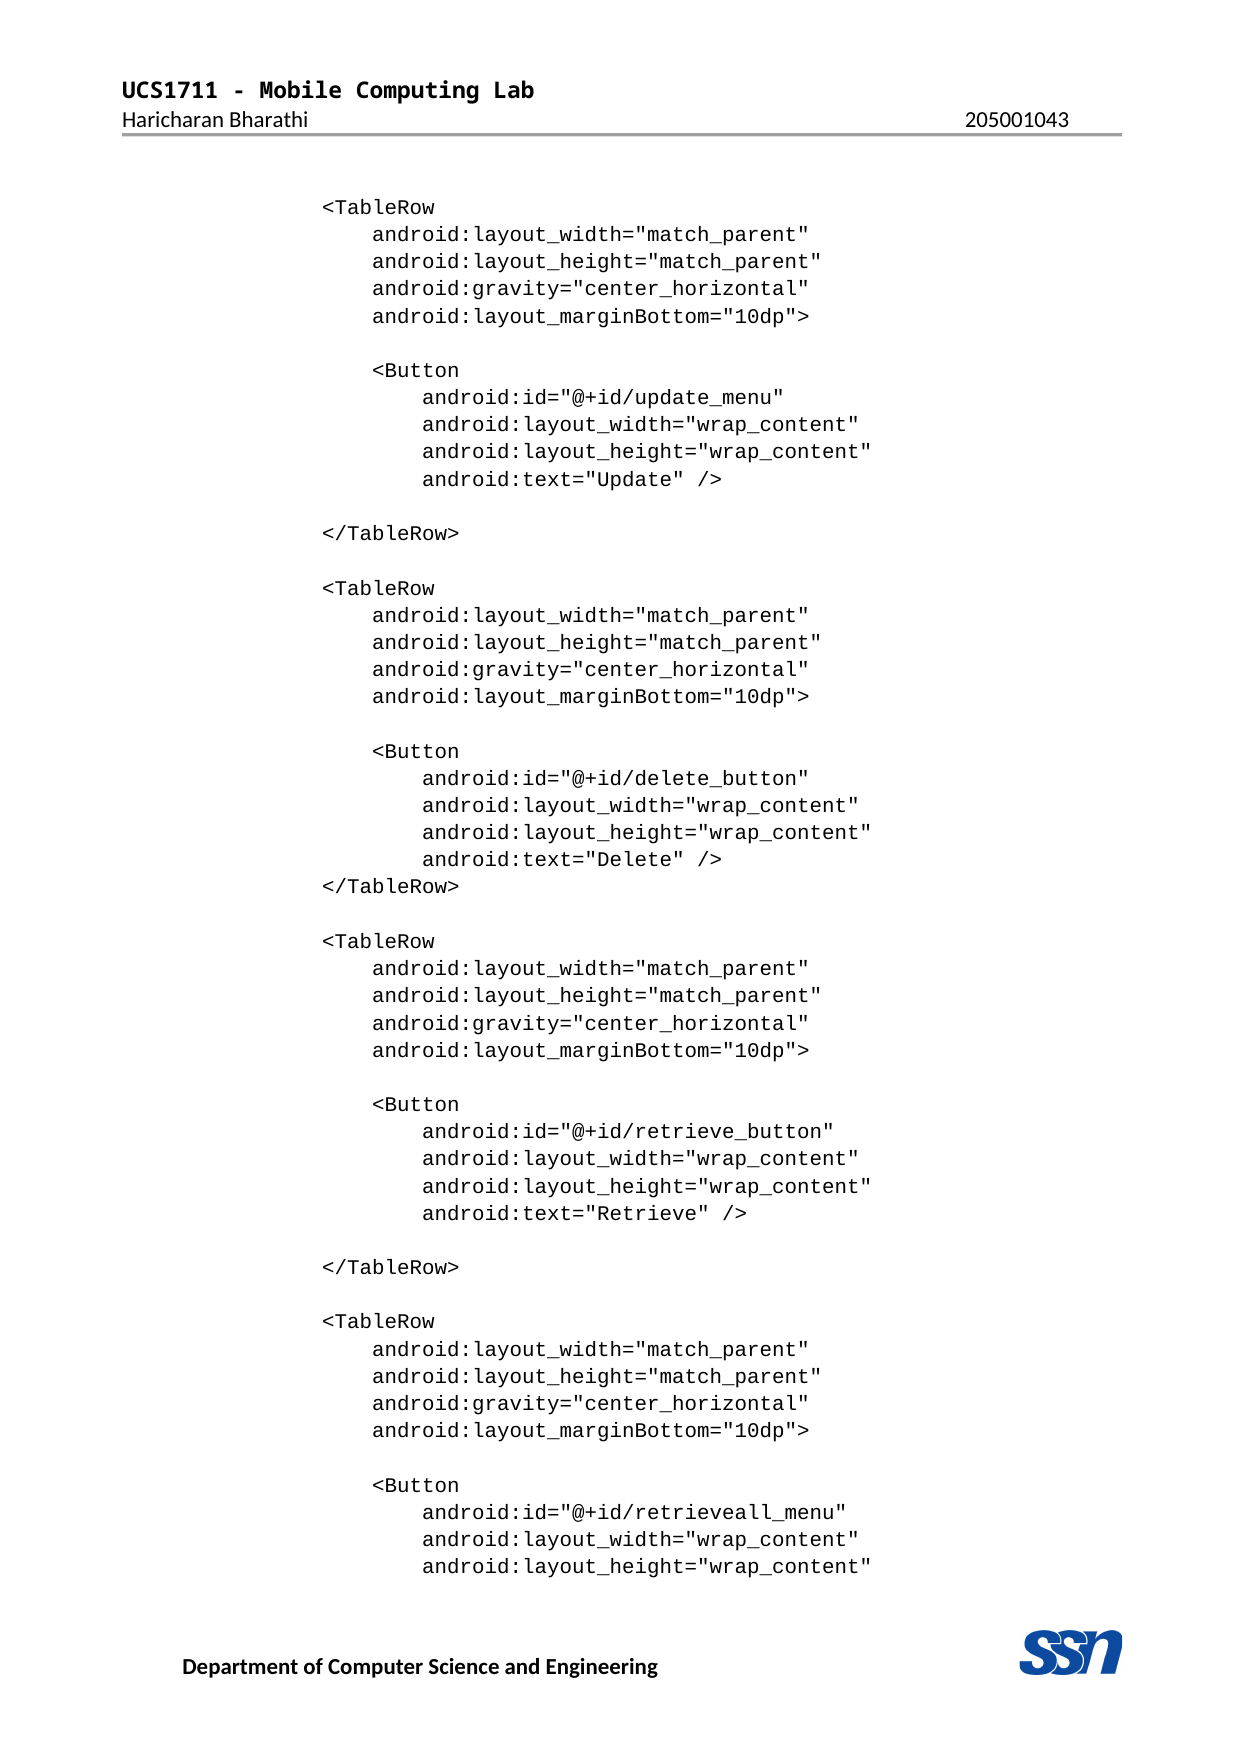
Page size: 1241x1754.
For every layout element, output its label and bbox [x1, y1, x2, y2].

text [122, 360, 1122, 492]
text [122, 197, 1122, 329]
picture [1019, 1630, 1123, 1675]
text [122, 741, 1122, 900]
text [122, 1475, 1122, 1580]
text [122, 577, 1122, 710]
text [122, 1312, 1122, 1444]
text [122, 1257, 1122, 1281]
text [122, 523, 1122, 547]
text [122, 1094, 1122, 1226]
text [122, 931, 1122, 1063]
